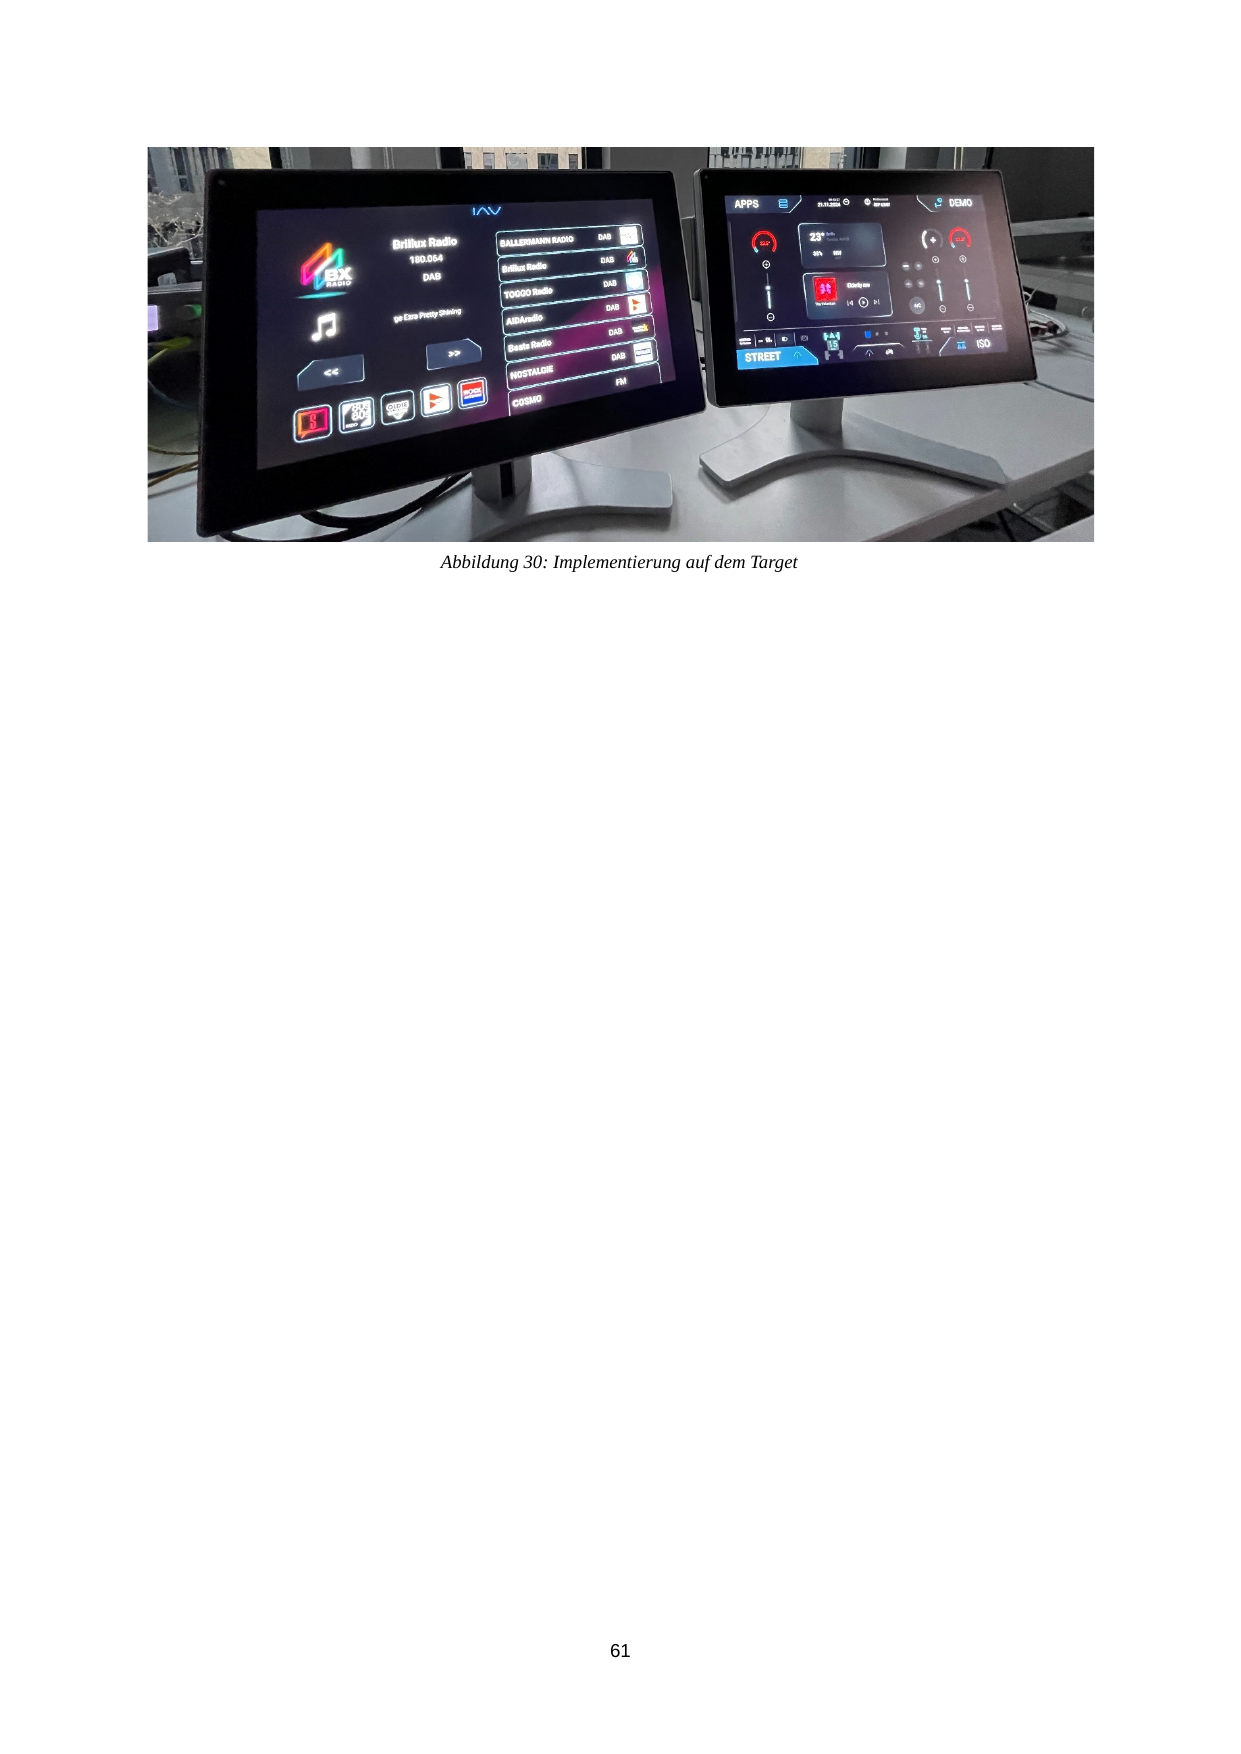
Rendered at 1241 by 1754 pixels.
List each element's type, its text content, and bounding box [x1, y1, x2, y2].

text Abbildung 30: Implementierung auf dem Target [148, 551, 1093, 573]
picture [147, 147, 1095, 542]
